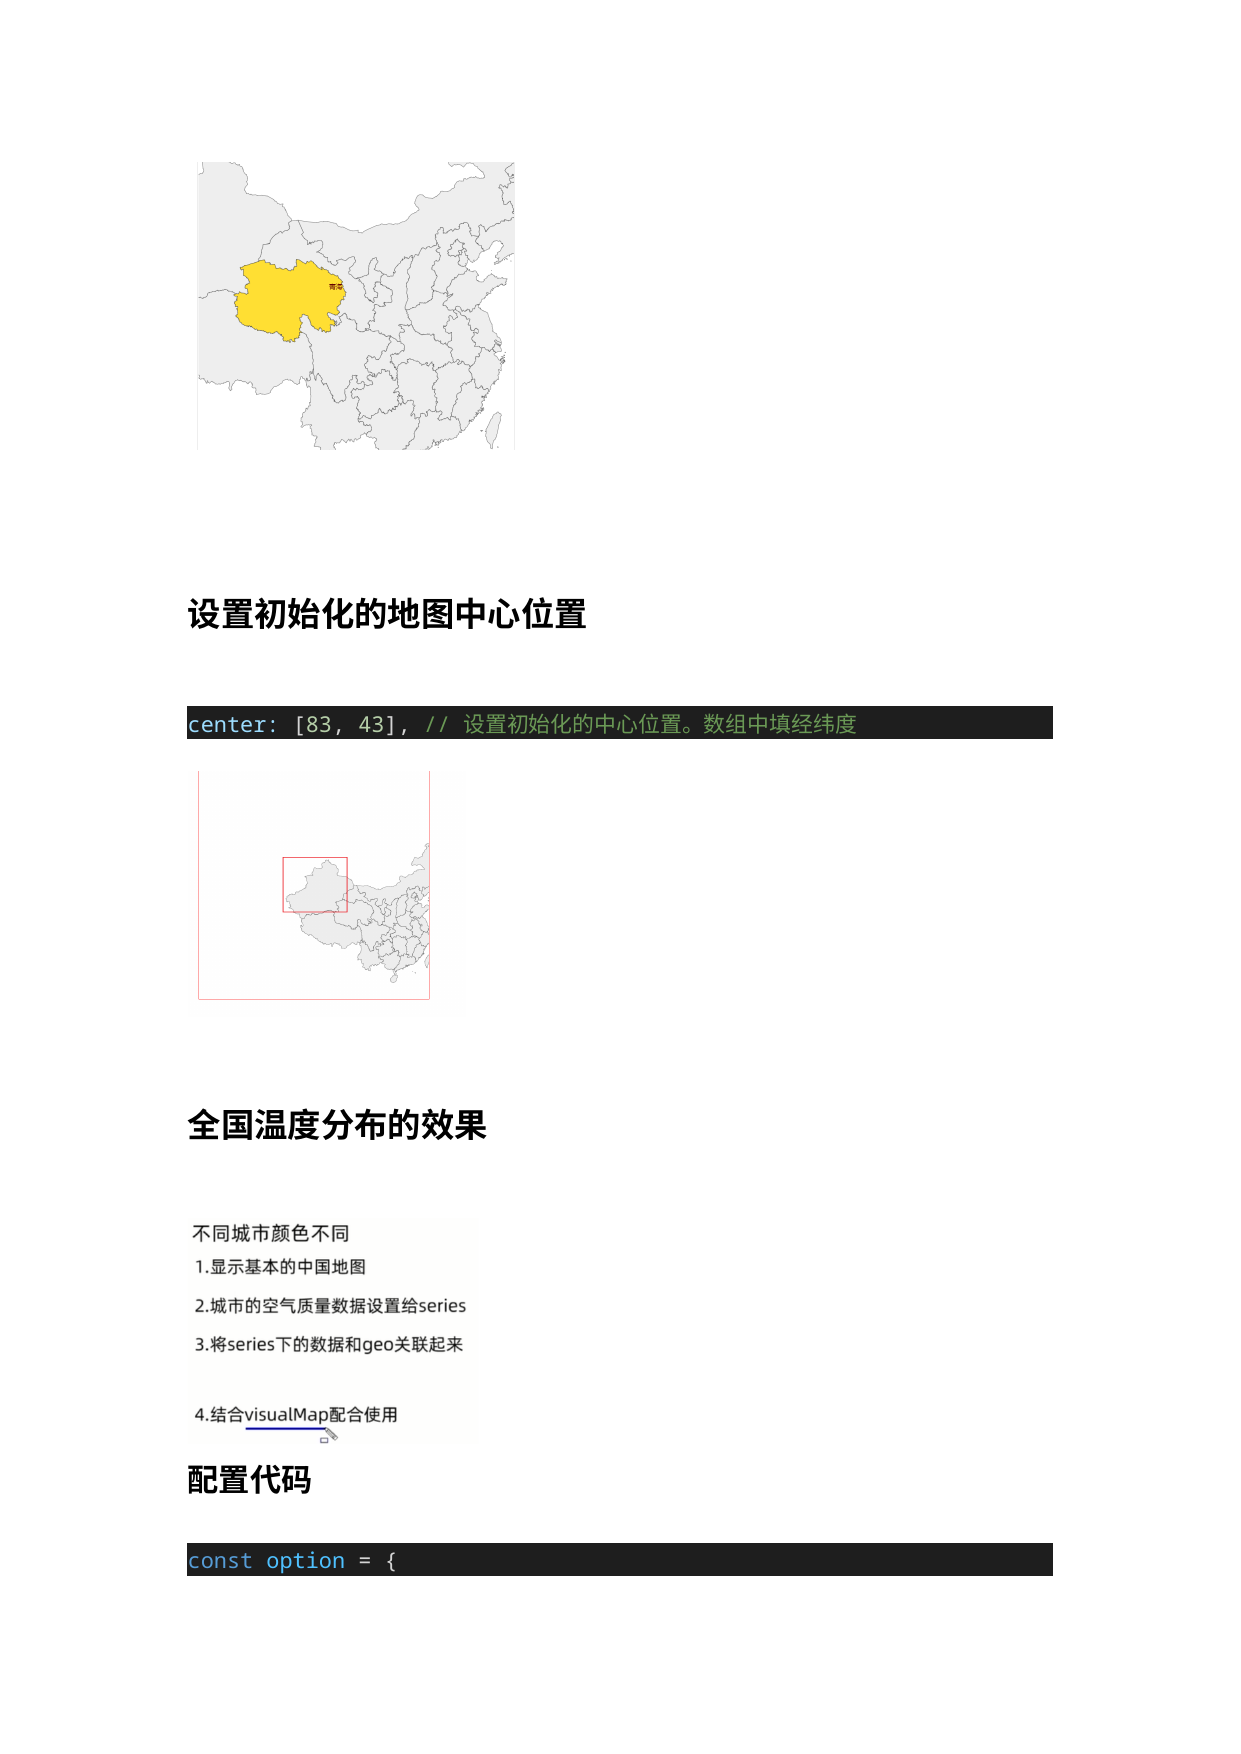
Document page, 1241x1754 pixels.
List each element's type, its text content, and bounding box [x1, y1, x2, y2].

text center: [83, 43], // 设置初始化的中心位置。数组中填经纬度 [187, 706, 1053, 739]
picture [187, 771, 466, 1017]
picture [187, 162, 532, 450]
text const option = { [187, 1543, 1053, 1576]
subtitle 设置初始化的地图中心位置 [187, 579, 1053, 644]
picture [187, 1218, 479, 1444]
subtitle 全国温度分布的效果 [187, 1091, 1053, 1156]
subtitle 配置代码 [187, 1446, 1053, 1511]
